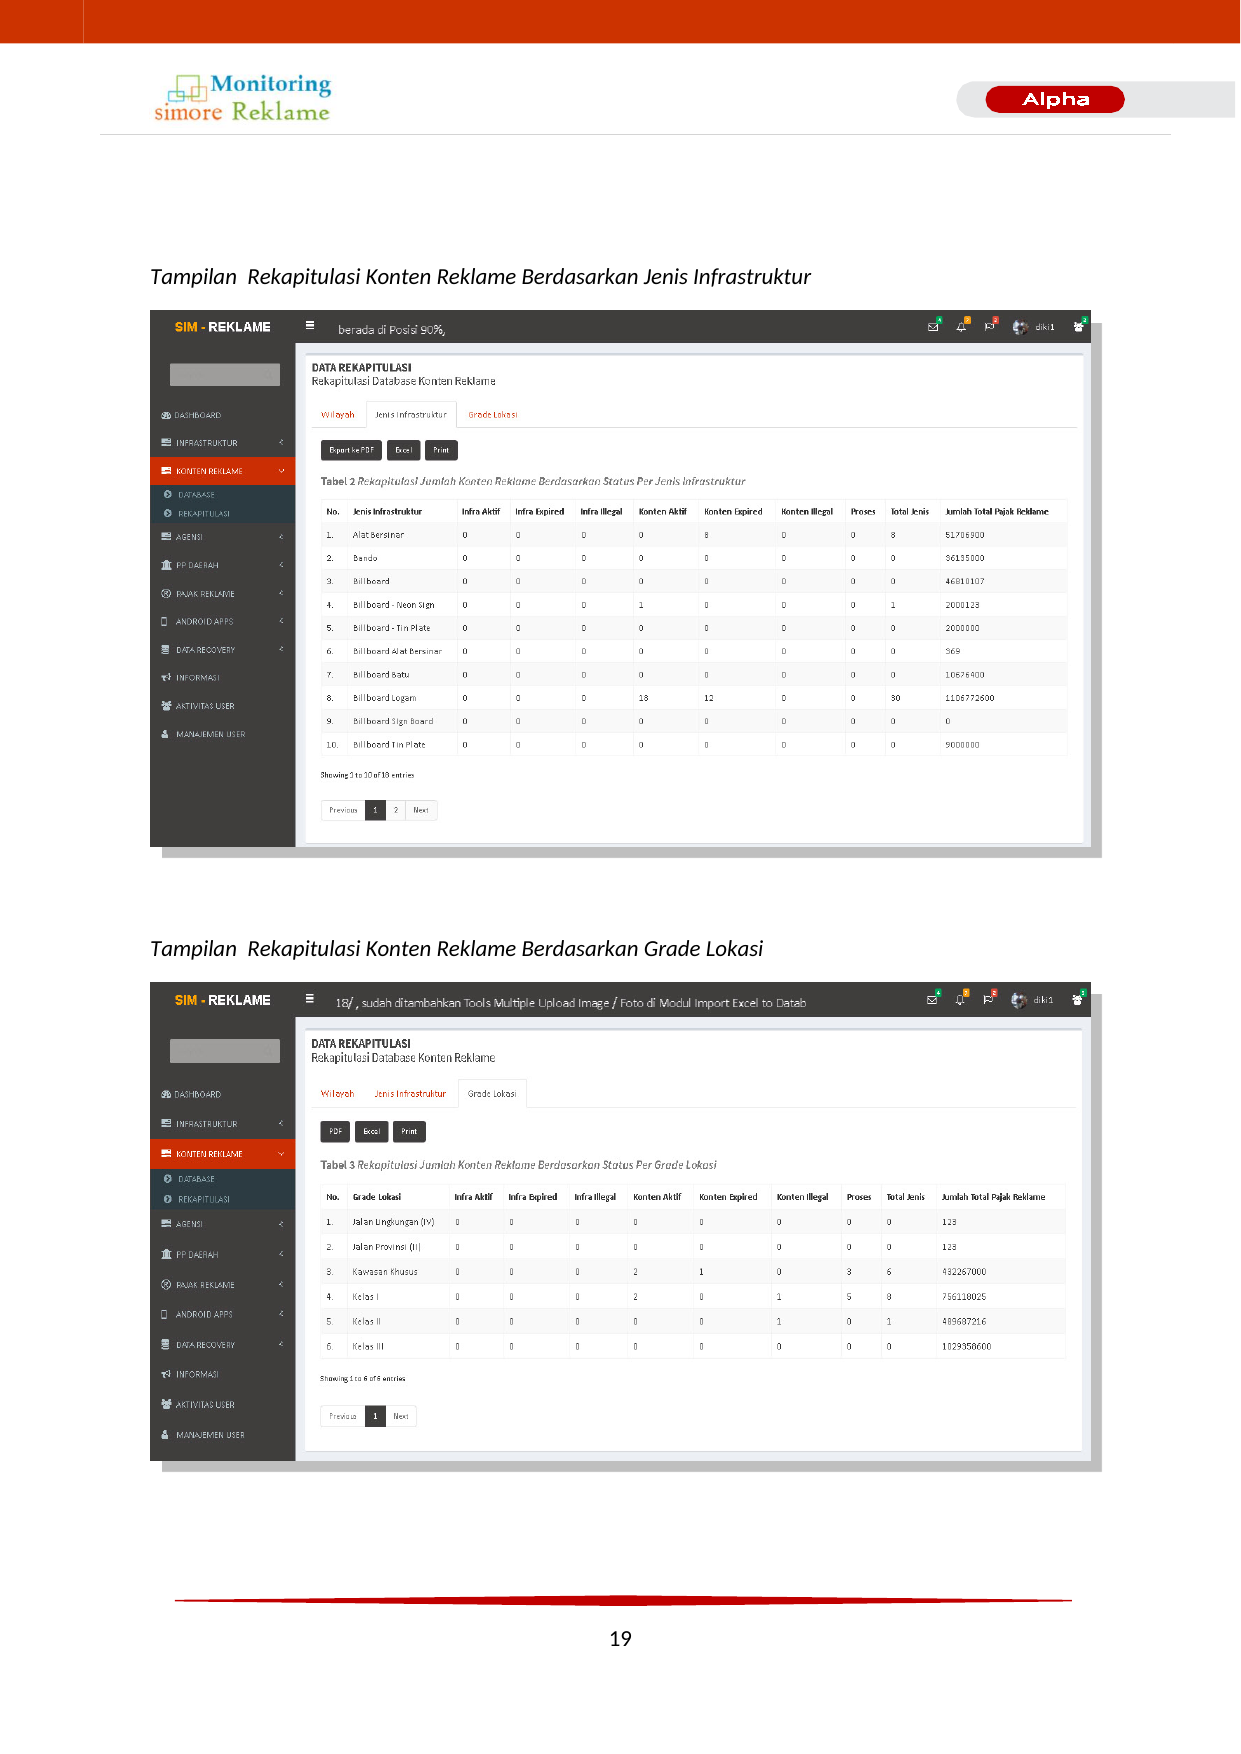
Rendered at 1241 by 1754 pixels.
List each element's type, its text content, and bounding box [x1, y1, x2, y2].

picture [150, 310, 1091, 847]
picture [149, 63, 339, 128]
picture [150, 982, 1091, 1461]
text Tampilan Rekapitulasi Konten Reklame Berdasarkan Jenis Infrastruktur [150, 262, 1090, 290]
text Tampilan Rekapitulasi Konten Reklame Berdasarkan Grade Lokasi [150, 934, 1090, 963]
